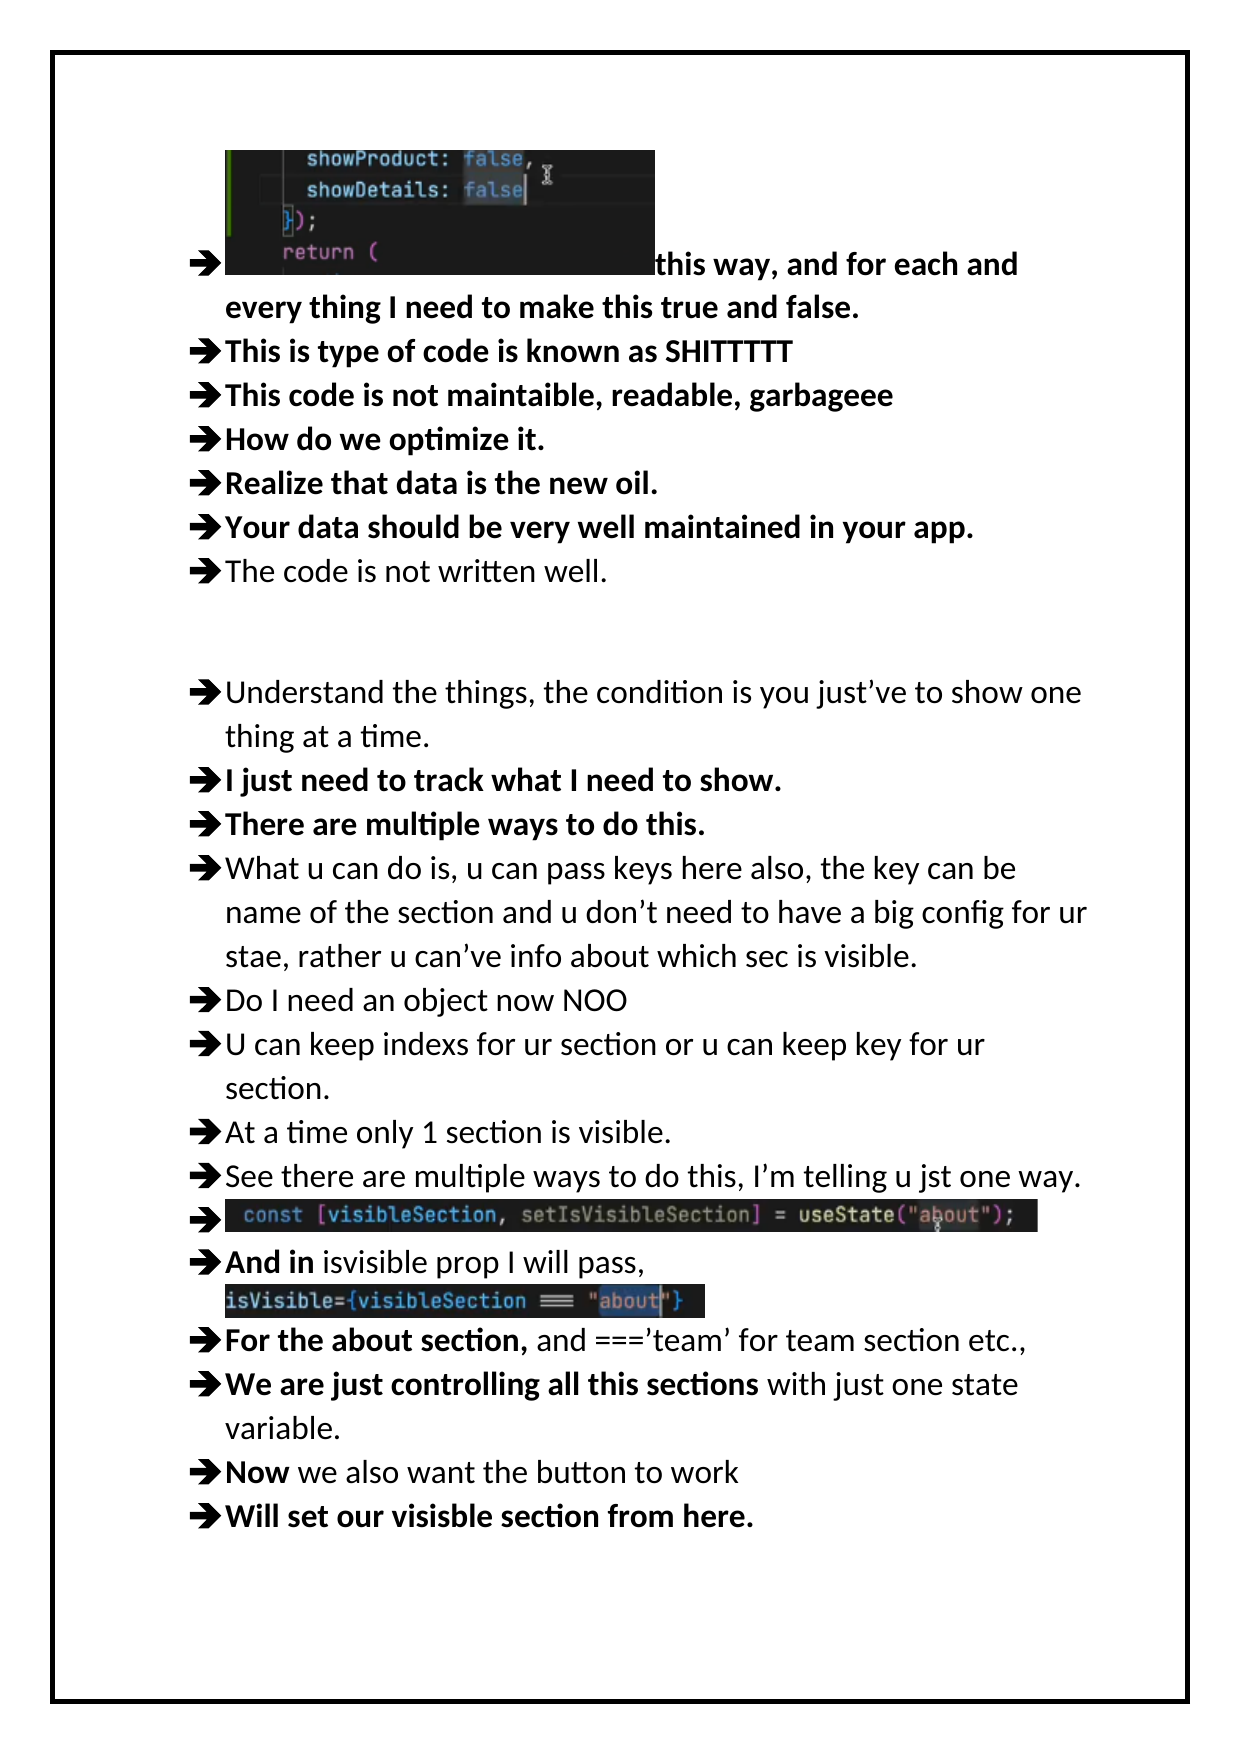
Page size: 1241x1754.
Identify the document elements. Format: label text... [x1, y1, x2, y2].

picture [225, 1199, 1038, 1232]
picture [225, 1284, 705, 1318]
list Do I need an object now NOO [187, 979, 1090, 1020]
list Your data should be very well maintained in your app. [187, 506, 1090, 547]
list For the about section, and ===’team’ for team section etc., [187, 1319, 1090, 1360]
list U can keep indexs for ur section or u can keep key for ur section. [187, 1023, 1090, 1108]
list Now we also want the button to work [187, 1451, 1090, 1492]
picture [225, 150, 655, 275]
list At a time only 1 section is visible. [187, 1111, 1090, 1152]
list And in isvisible prop I will pass, [187, 1241, 1090, 1317]
list This code is not maintaible, readable, garbageee [187, 374, 1090, 415]
list How do we optimize it. [187, 418, 1090, 459]
list The code is not written well. [187, 550, 1090, 591]
list This is type of code is known as SHITTTTT [187, 331, 1090, 371]
list Will set our visisble section from here. [187, 1495, 1090, 1536]
list Realize that data is the new oil. [187, 462, 1090, 503]
list See there are multiple ways to do this, I’m telling u jst one way. [187, 1155, 1090, 1196]
list What u can do is, u can pass keys here also, the key can be name of the section and u don’t need to have a big config for ur stae, rather u can’ve info about which sec is visible. [187, 847, 1090, 976]
list We are just controlling all this sections with just one state variable. [187, 1363, 1090, 1448]
list Understand the things, the condition is you just’ve to show one thing at a time. [187, 672, 1090, 756]
list I just need to track what I need to show. [187, 759, 1090, 800]
list There are multiple ways to do this. [187, 803, 1090, 844]
